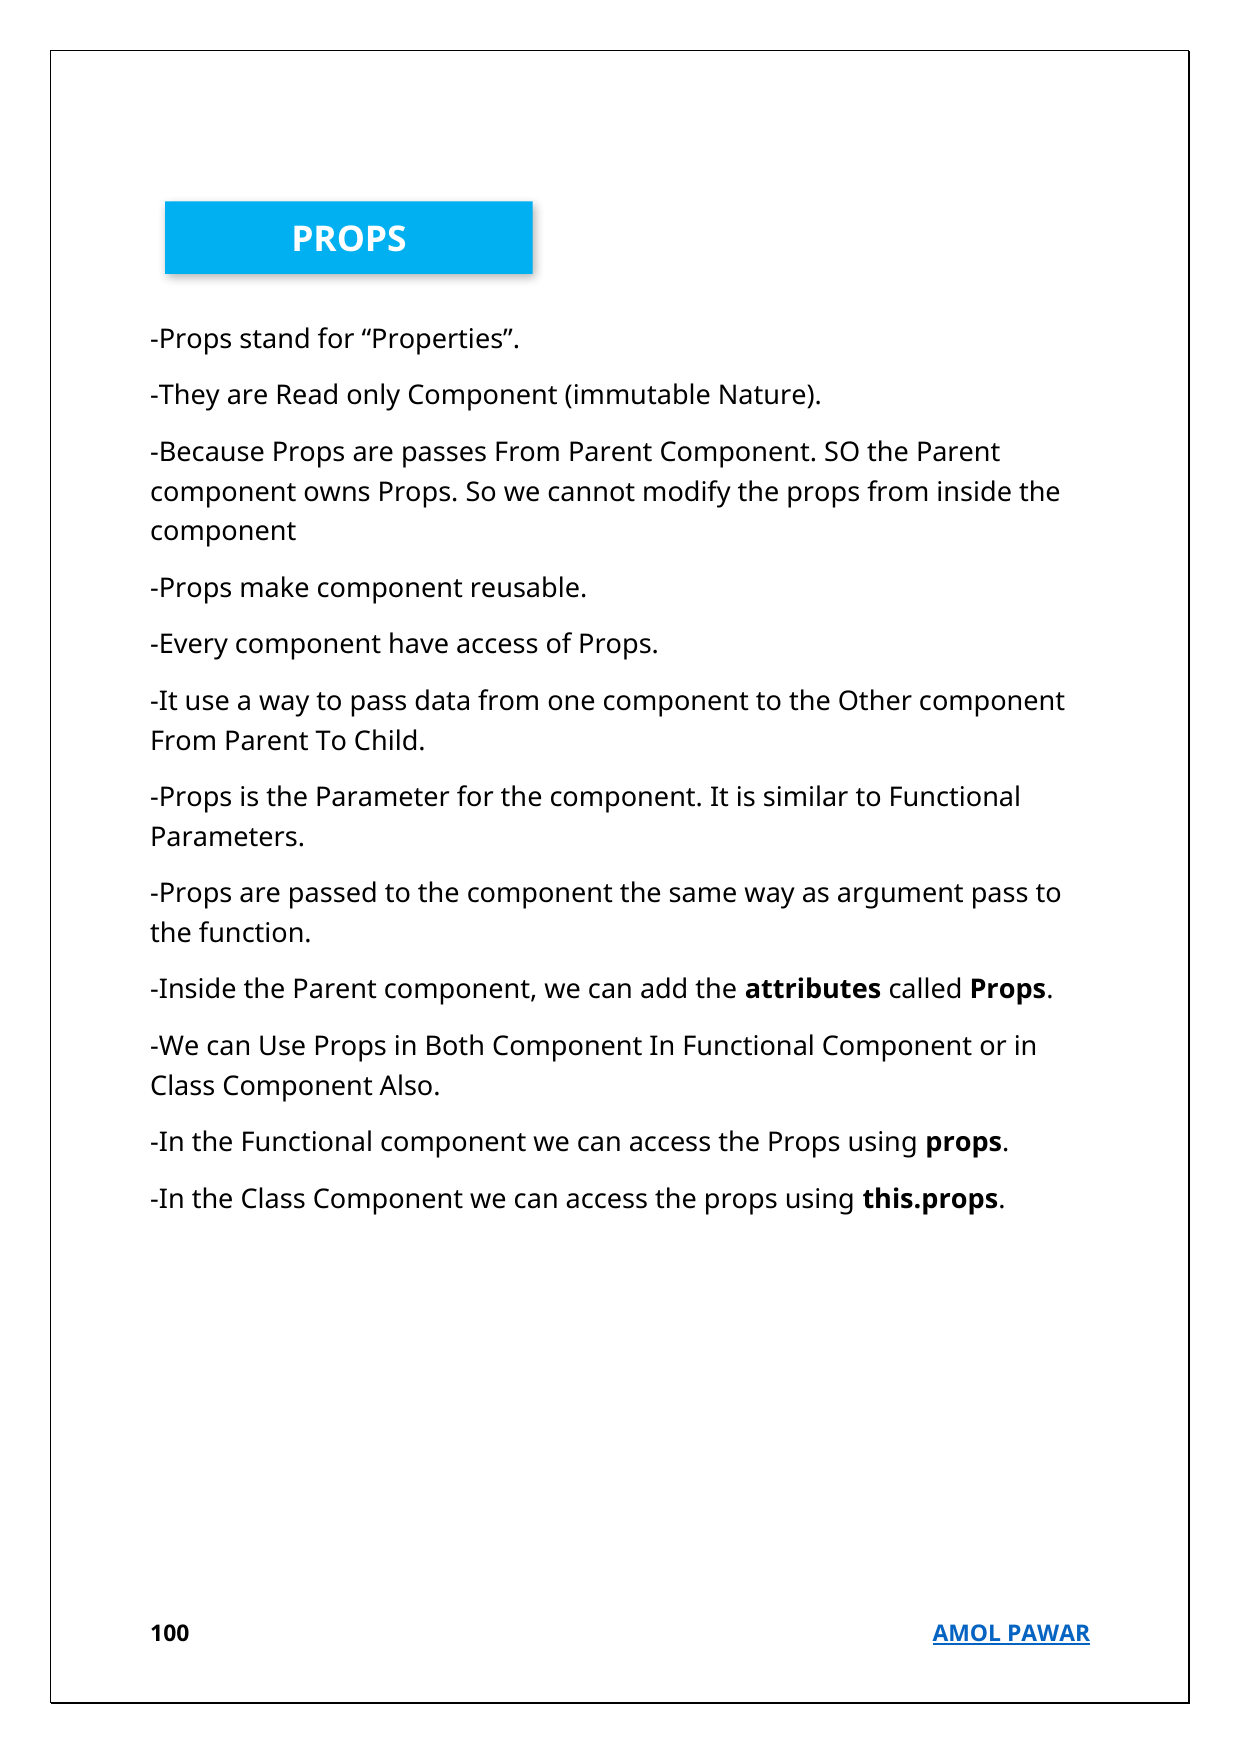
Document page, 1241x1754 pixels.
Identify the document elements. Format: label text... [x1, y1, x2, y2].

text -Props is the Parameter for the component. It is similar to Functional Parameters. [150, 777, 1089, 854]
text -Inside the Parent component, we can add the attributes called Props. [150, 970, 1089, 1007]
text -We can Use Props in Both Component In Functional Component or in Class Component Also. [150, 1026, 1089, 1103]
text -Props make component reusable. [150, 568, 1089, 605]
text -Because Props are passes From Parent Component. SO the Parent component owns Props. So we cannot modify the props from inside the component [150, 432, 1089, 549]
text -In the Functional component we can access the Props using props. [150, 1123, 1089, 1159]
text -Props stand for “Properties”. [150, 319, 1089, 356]
text -They are Read only Component (immutable Nature). [150, 376, 1089, 413]
text -In the Class Component we can access the props using this.props. [150, 1179, 1089, 1216]
text -It use a way to pass data from one component to the Other component From Parent To Child. [150, 681, 1089, 758]
text -Props are passed to the component the same way as argument pass to the function. [150, 874, 1089, 950]
text -Every component have access of Props. [150, 625, 1089, 662]
